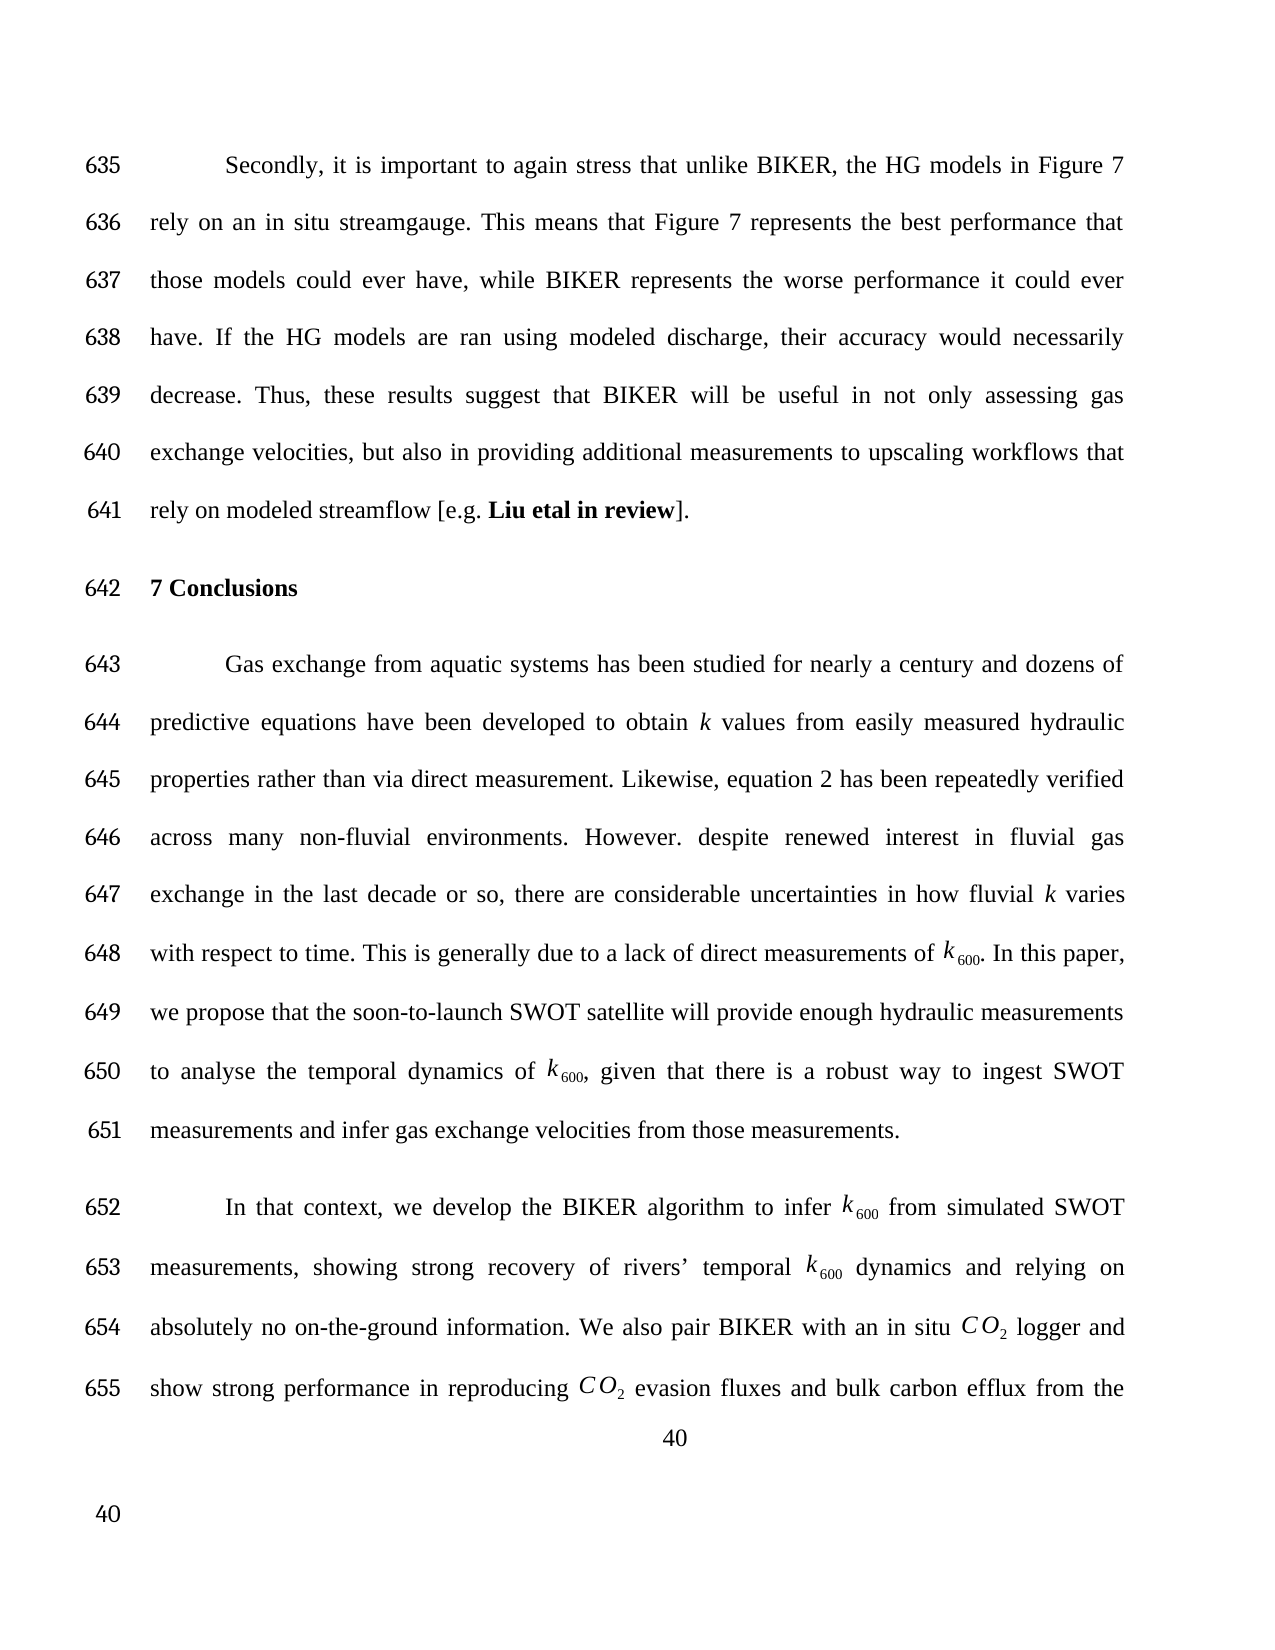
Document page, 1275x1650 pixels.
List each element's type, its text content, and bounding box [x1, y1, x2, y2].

text Gas exchange from aquatic systems has been studied for nearly a century and dozens of predictive equations have been developed to obtain k values from easily measured hydraulic properties rather than via direct measurement. Likewise, equation 2 has been repeatedly verified across many non-fluvial environments. However. despite renewed interest in fluvial gas exchange in the last decade or so, there are considerable uncertainties in how fluvial k varies with respect to time. This is generally due to a lack of direct measurements of . In this paper, we propose that the soon-to-launch SWOT satellite will provide enough hydraulic measurements to analyse the temporal dynamics of , given that there is a robust way to ingest SWOT measurements and infer gas exchange velocities from those measurements. [150, 649, 1125, 1143]
text Secondly, it is important to again stress that unlike BIKER, the HG models in Figure 7 rely on an in situ streamgauge. This means that Figure 7 represents the best performance that those models could ever have, while BIKER represents the worse performance it could ever have. If the HG models are ran using modeled discharge, their accuracy would necessarily decrease. Thus, these results suggest that BIKER will be useful in not only assessing gas exchange velocities, but also in providing additional measurements to upscaling workflows that rely on modeled streamflow [e.g. Liu etal in review]. [150, 150, 1125, 524]
subtitle 7 Conclusions [150, 573, 1125, 602]
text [150, 1191, 1125, 1403]
